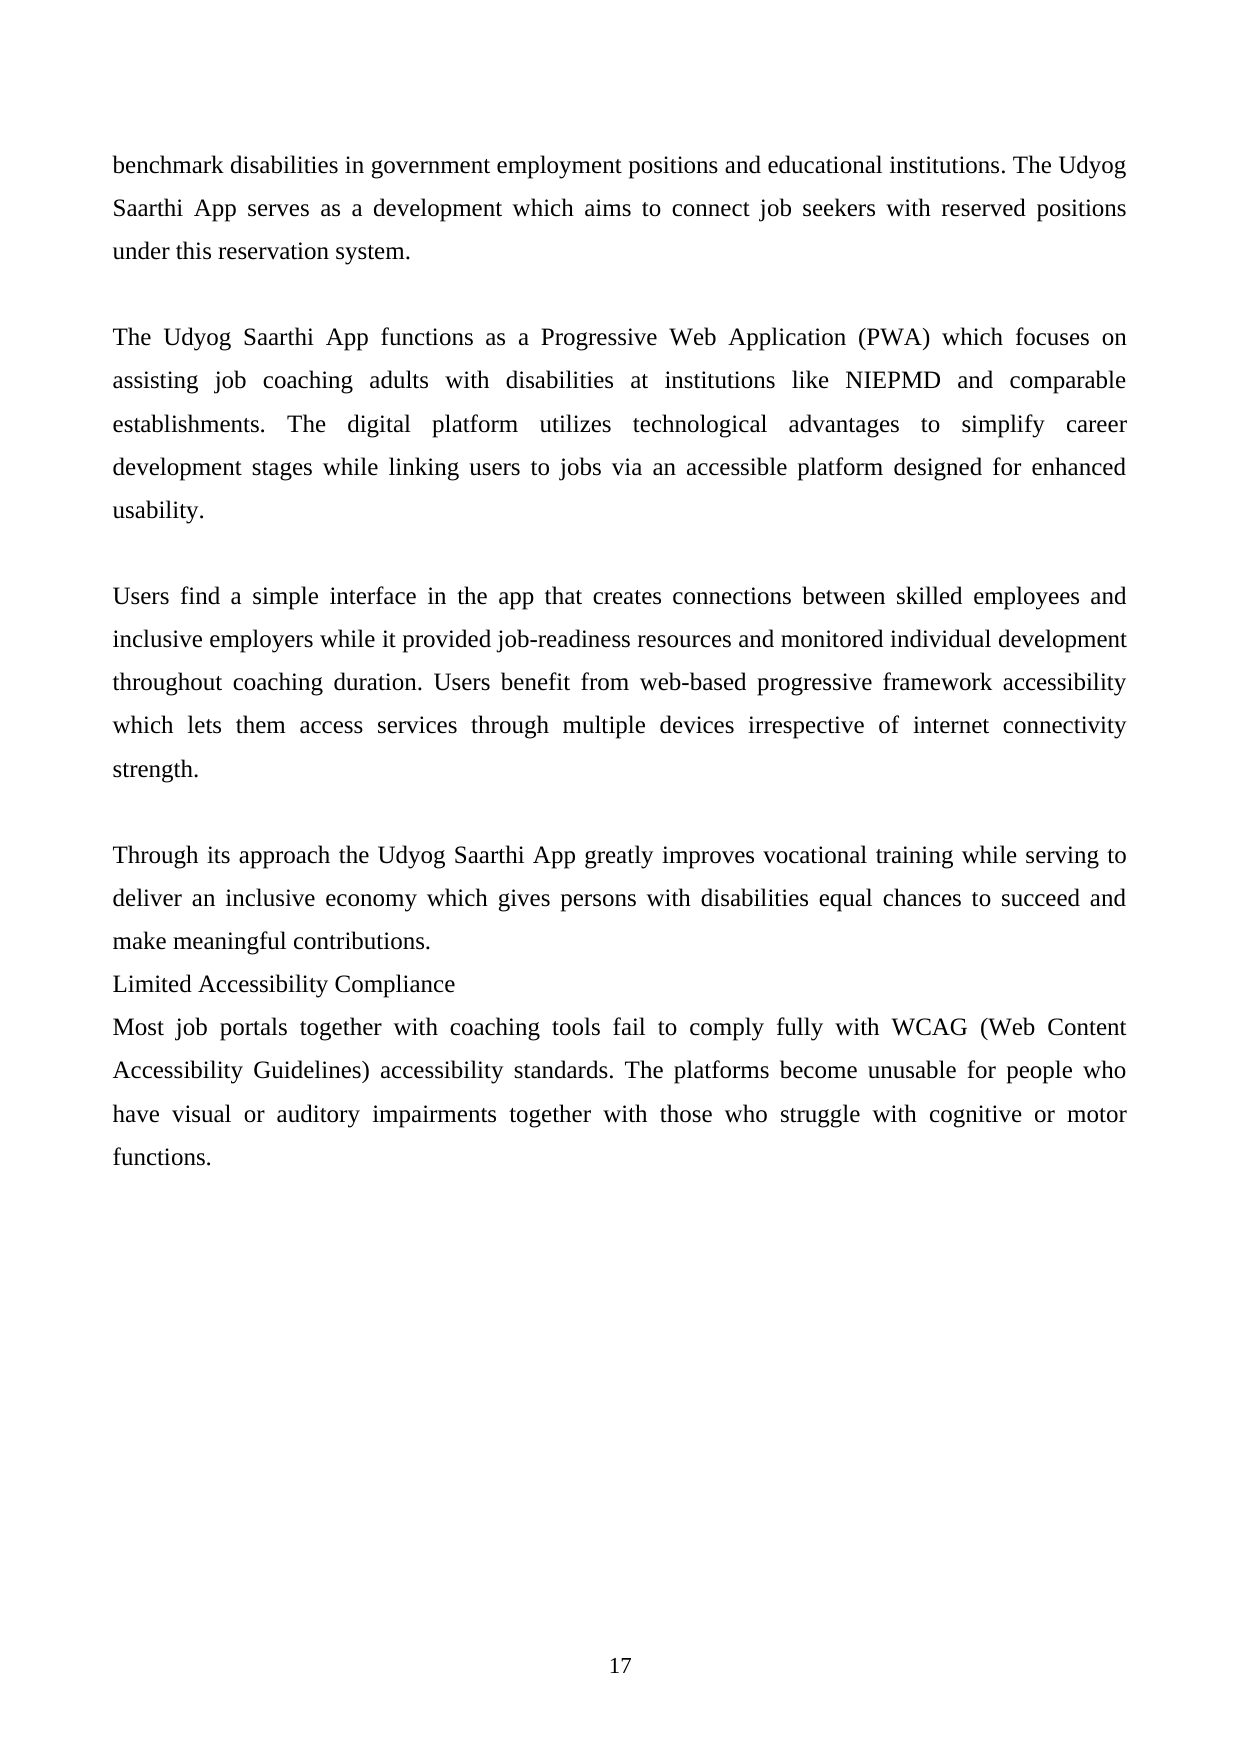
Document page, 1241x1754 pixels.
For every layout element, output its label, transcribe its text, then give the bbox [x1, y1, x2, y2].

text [112, 150, 1128, 265]
text Through its approach the Udyog Saarthi App greatly improves vocational training while serving to deliver an inclusive economy which gives persons with disabilities equal chances to succeed and make meaningful contributions. [112, 840, 1128, 955]
text The Udyog Saarthi App functions as a Progressive Web Application (PWA) which focuses on assisting job coaching adults with disabilities at institutions like NIEPMD and comparable establishments. The digital platform utilizes technological advantages to simplify career development stages while linking users to jobs via an accessible platform designed for enhanced usability. [112, 322, 1128, 524]
text Users find a simple interface in the app that creates connections between skilled employees and inclusive employers while it provided job-readiness resources and monitored individual development throughout coaching duration. Users benefit from web-based progressive framework accessibility which lets them access services through multiple devices irrespective of internet connectivity strength. [112, 581, 1128, 782]
text Most job portals together with coaching tools fail to comply fully with WCAG (Web Content Accessibility Guidelines) accessibility standards. The platforms become unusable for people who have visual or auditory impairments together with those who struggle with cognitive or motor functions. [112, 1012, 1128, 1171]
text Limited Accessibility Compliance [112, 969, 1128, 998]
